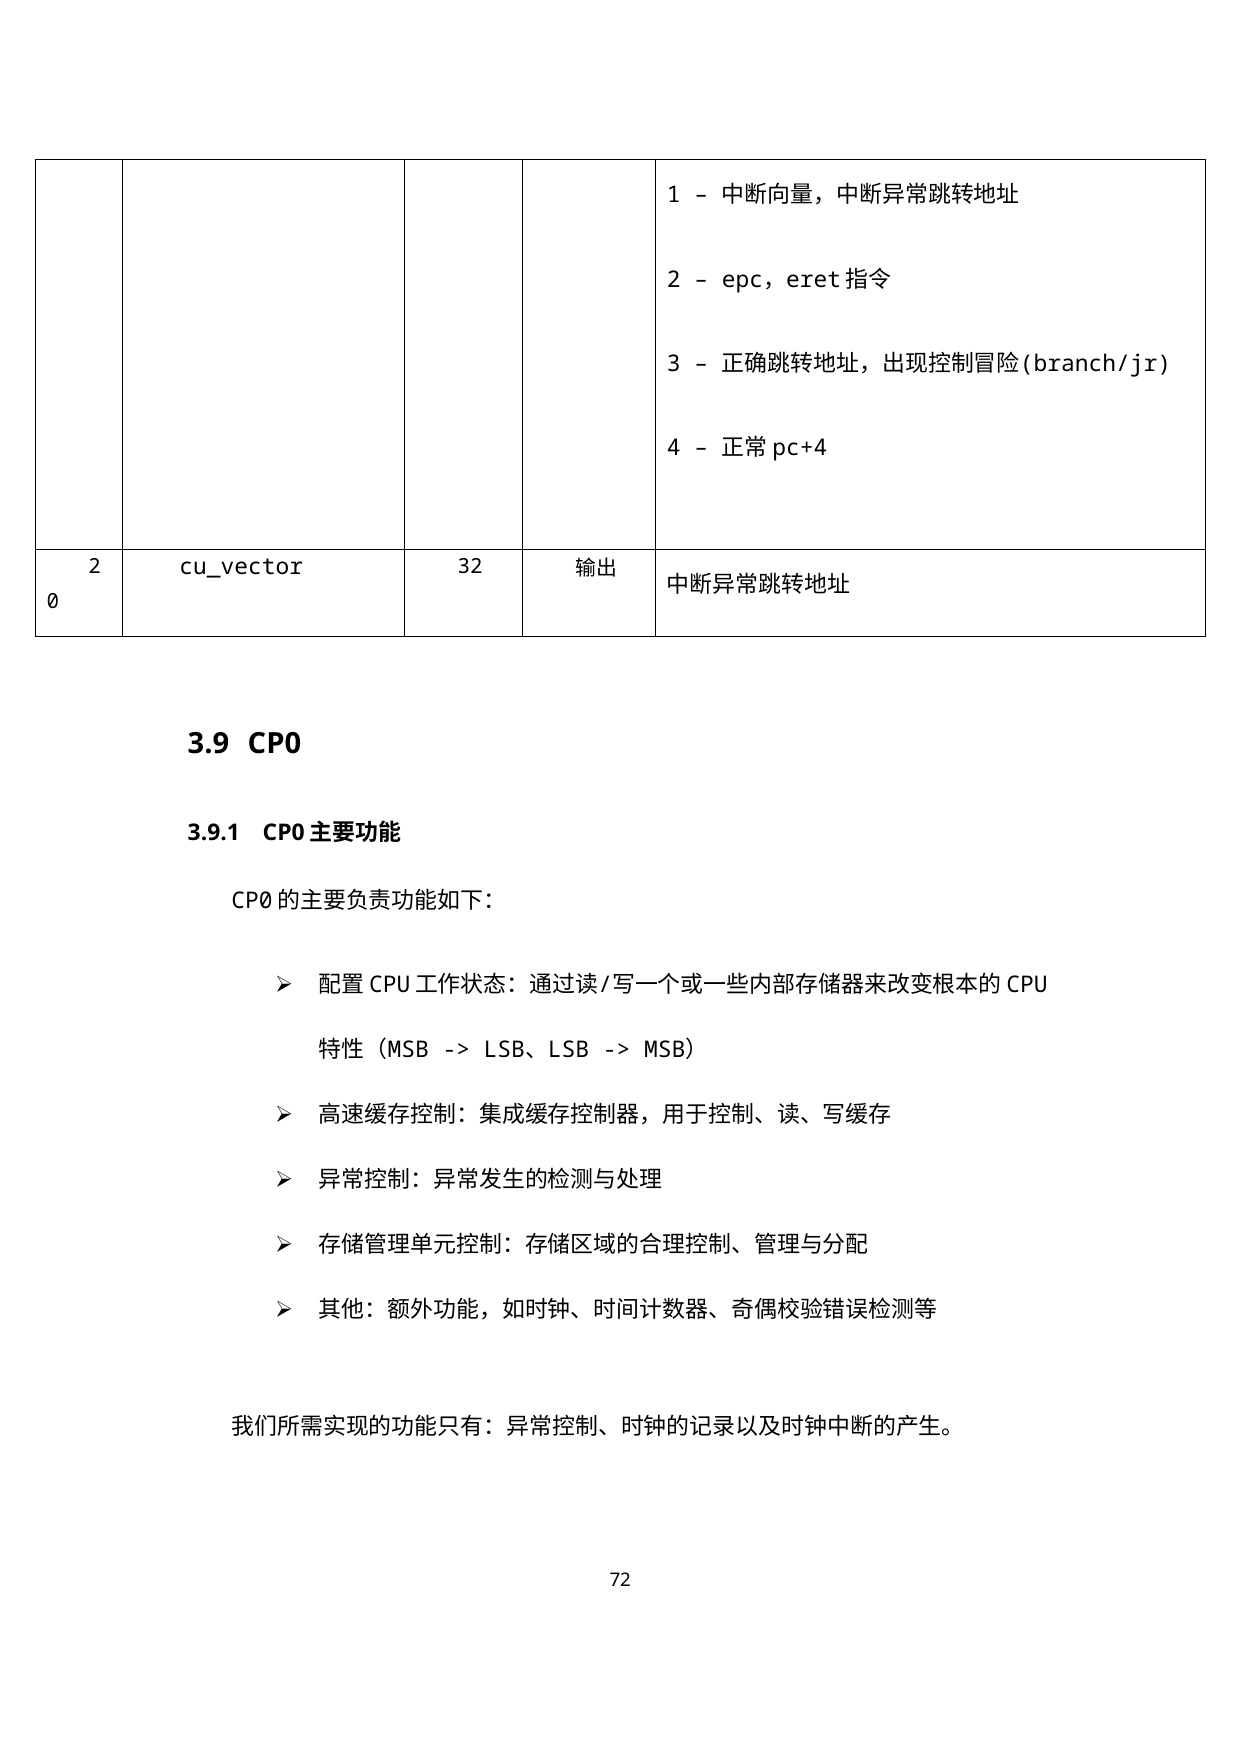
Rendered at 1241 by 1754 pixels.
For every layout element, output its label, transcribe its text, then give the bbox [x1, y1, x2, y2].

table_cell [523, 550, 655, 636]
subtitle CP0主要功能 [187, 798, 1053, 863]
subtitle CP0 [187, 709, 1053, 774]
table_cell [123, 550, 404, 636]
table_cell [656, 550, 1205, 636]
list CP0的主要负责功能如下： [231, 866, 1053, 931]
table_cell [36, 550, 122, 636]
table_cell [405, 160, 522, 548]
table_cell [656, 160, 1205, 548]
list 异常控制：异常发生的检测与处理 [275, 1145, 1053, 1210]
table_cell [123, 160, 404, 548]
text 我们所需实现的功能只有：异常控制、时钟的记录以及时钟中断的产生。 [231, 1392, 1053, 1457]
list 高速缓存控制：集成缓存控制器，用于控制、读、写缓存 [275, 1080, 1053, 1145]
list 其他：额外功能，如时钟、时间计数器、奇偶校验错误检测等 [275, 1275, 1053, 1340]
list 配置CPU工作状态：通过读/写一个或一些内部存储器来改变根本的CPU特性（MSB -> LSB、LSB -> MSB） [275, 950, 1053, 1080]
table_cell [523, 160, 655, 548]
list 存储管理单元控制：存储区域的合理控制、管理与分配 [275, 1210, 1053, 1275]
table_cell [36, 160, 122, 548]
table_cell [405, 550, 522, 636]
